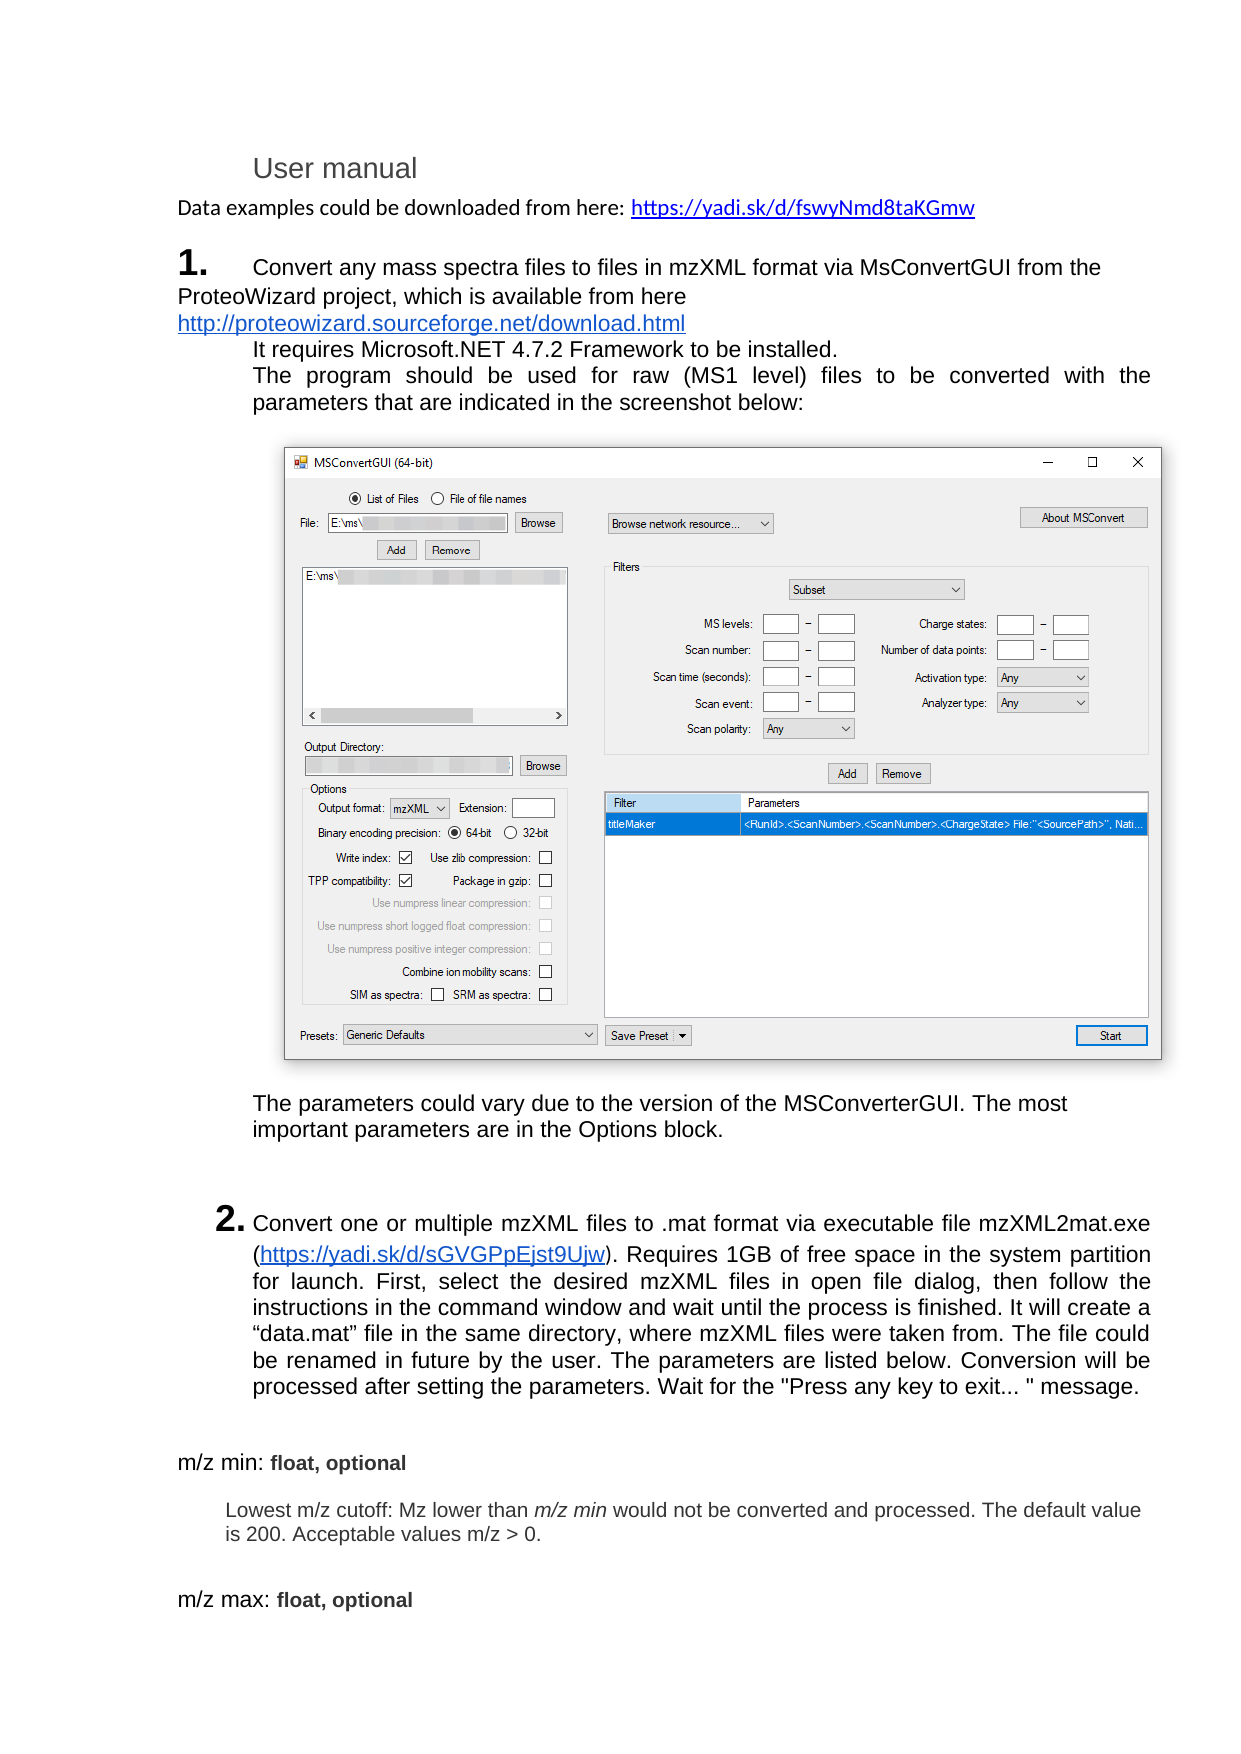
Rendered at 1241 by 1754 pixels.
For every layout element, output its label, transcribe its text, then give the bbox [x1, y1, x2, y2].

text m/z min: float, optional [177, 1449, 1152, 1475]
picture [252, 415, 1193, 1091]
text The program should be used for raw (MS1 level) files to be converted with the parameters that are indicated in the screenshot below: [252, 362, 1152, 415]
text User manual [252, 151, 1152, 185]
text Lowest m/z cutoff: Mz lower than m/z min would not be converted and processed. The default value is 200. Acceptable values m/z > 0. [542, 1498, 1152, 1546]
list Convert any mass spectra files to files in mzXML format via MsConvertGUI from the ProteoWizard project, which is available from here http://proteowizard.sourceforge.net/download.html [177, 240, 1152, 336]
text It requires Microsoft.NET 4.7.2 Framework to be installed. [252, 336, 1152, 362]
text m/z max: float, optional [177, 1586, 1152, 1612]
text Data examples could be downloaded from here: https://yadi.sk/d/fswyNmd8taKGmw [177, 193, 1152, 221]
text The parameters could vary due to the version of the MSConverterGUI. The most important parameters are in the Options block. [252, 1091, 1152, 1143]
list Convert one or multiple mzXML files to .mat format via executable file mzXML2mat.exe (https://yadi.sk/d/sGVGPpEjst9Ujw). Requires 1GB of free space in the system partition for launch. First, select the desired mzXML files in open file dialog, then follow the instructions in the command window and wait until the process is finished. It will create a “data.mat” file in the same directory, where mzXML files were taken from. The file could be renamed in future by the user. The parameters are listed below. Conversion will be processed after setting the parameters. Wait for the "Press any key to exit... " message. [215, 1197, 1152, 1399]
